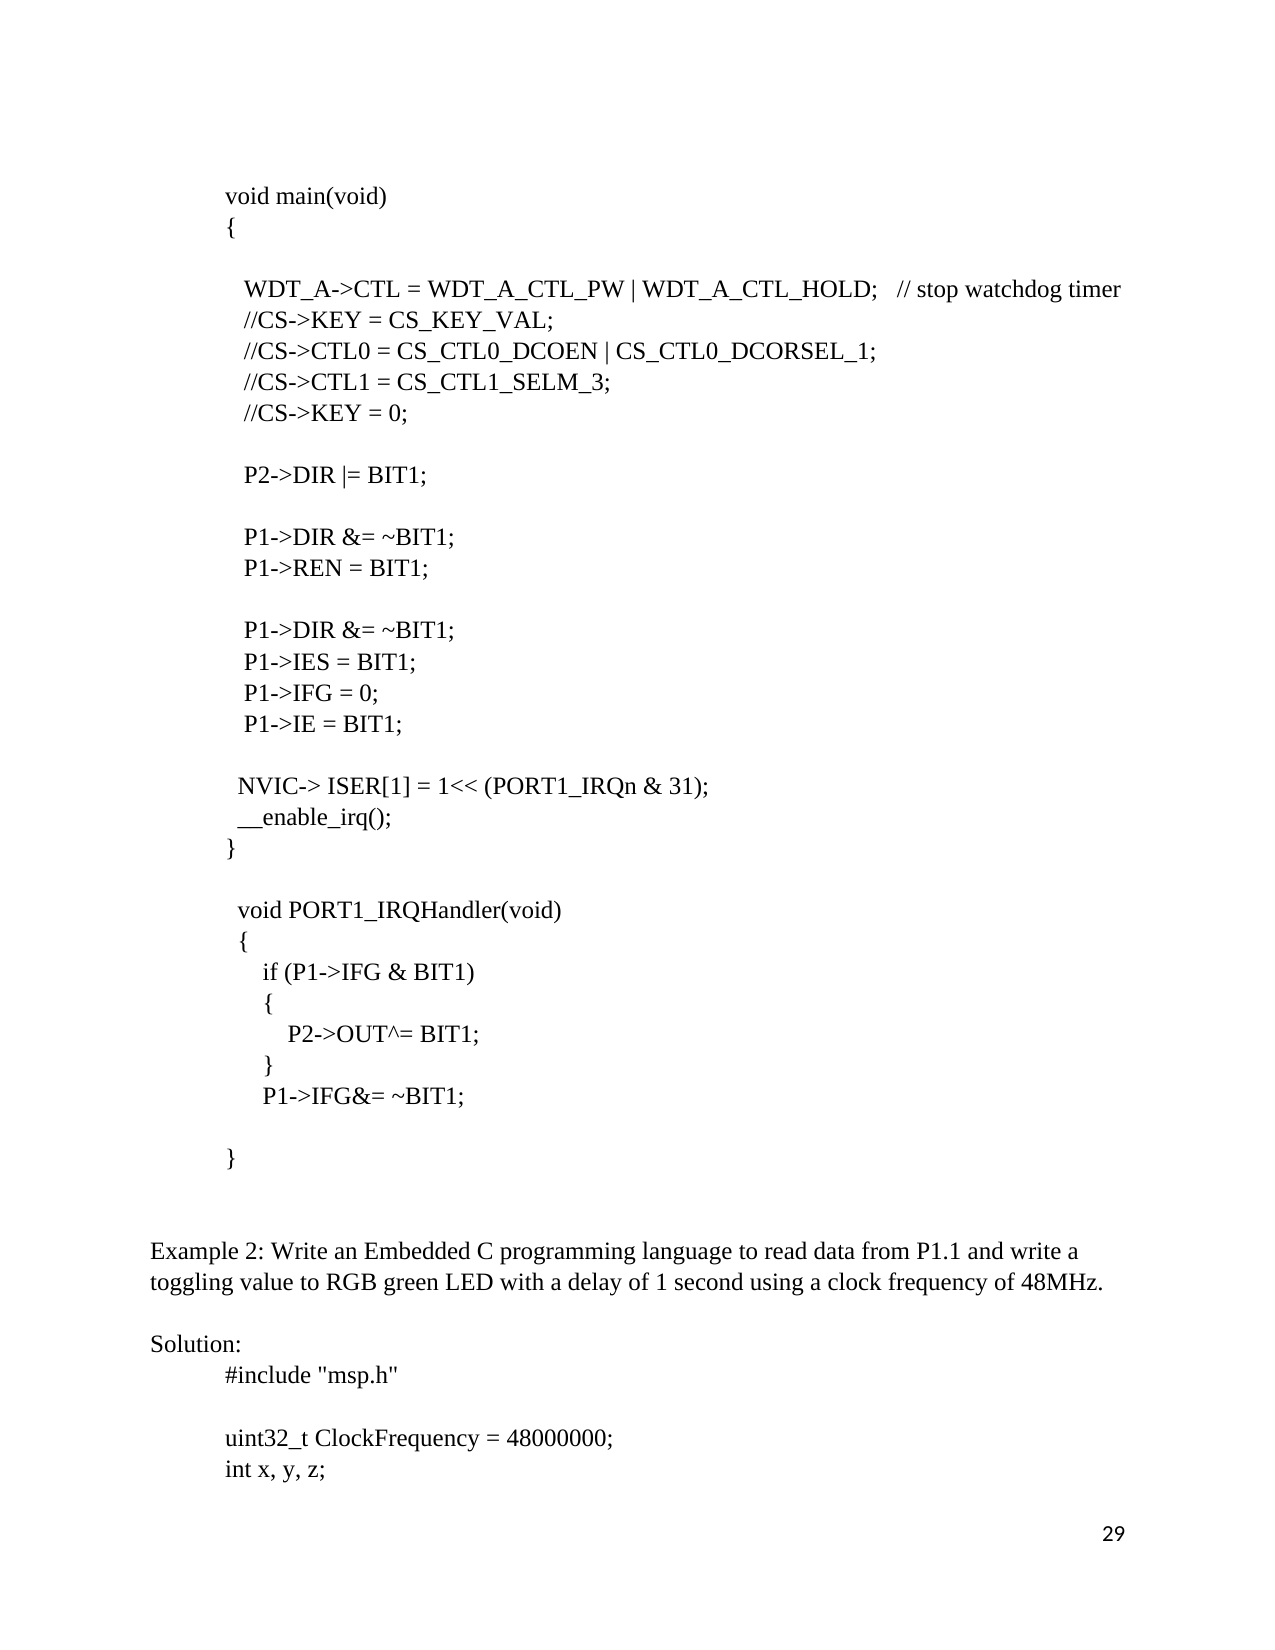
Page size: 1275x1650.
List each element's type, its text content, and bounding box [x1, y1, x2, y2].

text void main(void) [225, 181, 1125, 210]
text P2->DIR |= BIT1; [225, 460, 1125, 489]
text NVIC-> ISER[1] = 1<< (PORT1_IRQn & 31); [225, 771, 1125, 799]
text } [225, 1143, 1125, 1172]
text if (P1->IFG & BIT1) [225, 957, 1125, 986]
text uint32_t ClockFrequency = 48000000; [225, 1423, 1125, 1451]
text P1->IFG = 0; [225, 678, 1125, 706]
text //CS->KEY = CS_KEY_VAL; [225, 305, 1125, 334]
text P1->IES = BIT1; [225, 647, 1125, 675]
text __enable_irq(); [225, 802, 1125, 831]
text WDT_A->CTL = WDT_A_CTL_PW | WDT_A_CTL_HOLD; // stop watchdog timer [225, 274, 1125, 303]
text //CS->CTL0 = CS_CTL0_DCOEN | CS_CTL0_DCORSEL_1; [225, 336, 1125, 365]
text { [225, 926, 1125, 955]
text Solution: [150, 1329, 1125, 1358]
text //CS->KEY = 0; [225, 398, 1125, 427]
text } [225, 833, 1125, 862]
text int x, y, z; [225, 1454, 1125, 1482]
text #include "msp.h" [225, 1361, 1125, 1389]
text { [225, 212, 1125, 241]
text P1->REN = BIT1; [225, 553, 1125, 582]
text P1->DIR &= ~BIT1; [225, 616, 1125, 644]
text Example 2: Write an Embedded C programming language to read data from P1.1 and write a toggling value to RGB green LED with a delay of 1 second using a clock frequency of 48MHz. [150, 1236, 1125, 1296]
text P1->IFG&= ~BIT1; [225, 1081, 1125, 1110]
text P1->DIR &= ~BIT1; [225, 522, 1125, 551]
text { [225, 988, 1125, 1017]
text void PORT1_IRQHandler(void) [225, 895, 1125, 924]
text P1->IE = BIT1; [225, 709, 1125, 737]
text } [225, 1050, 1125, 1079]
text P2->OUT^= BIT1; [225, 1019, 1125, 1048]
text //CS->CTL1 = CS_CTL1_SELM_3; [225, 367, 1125, 396]
